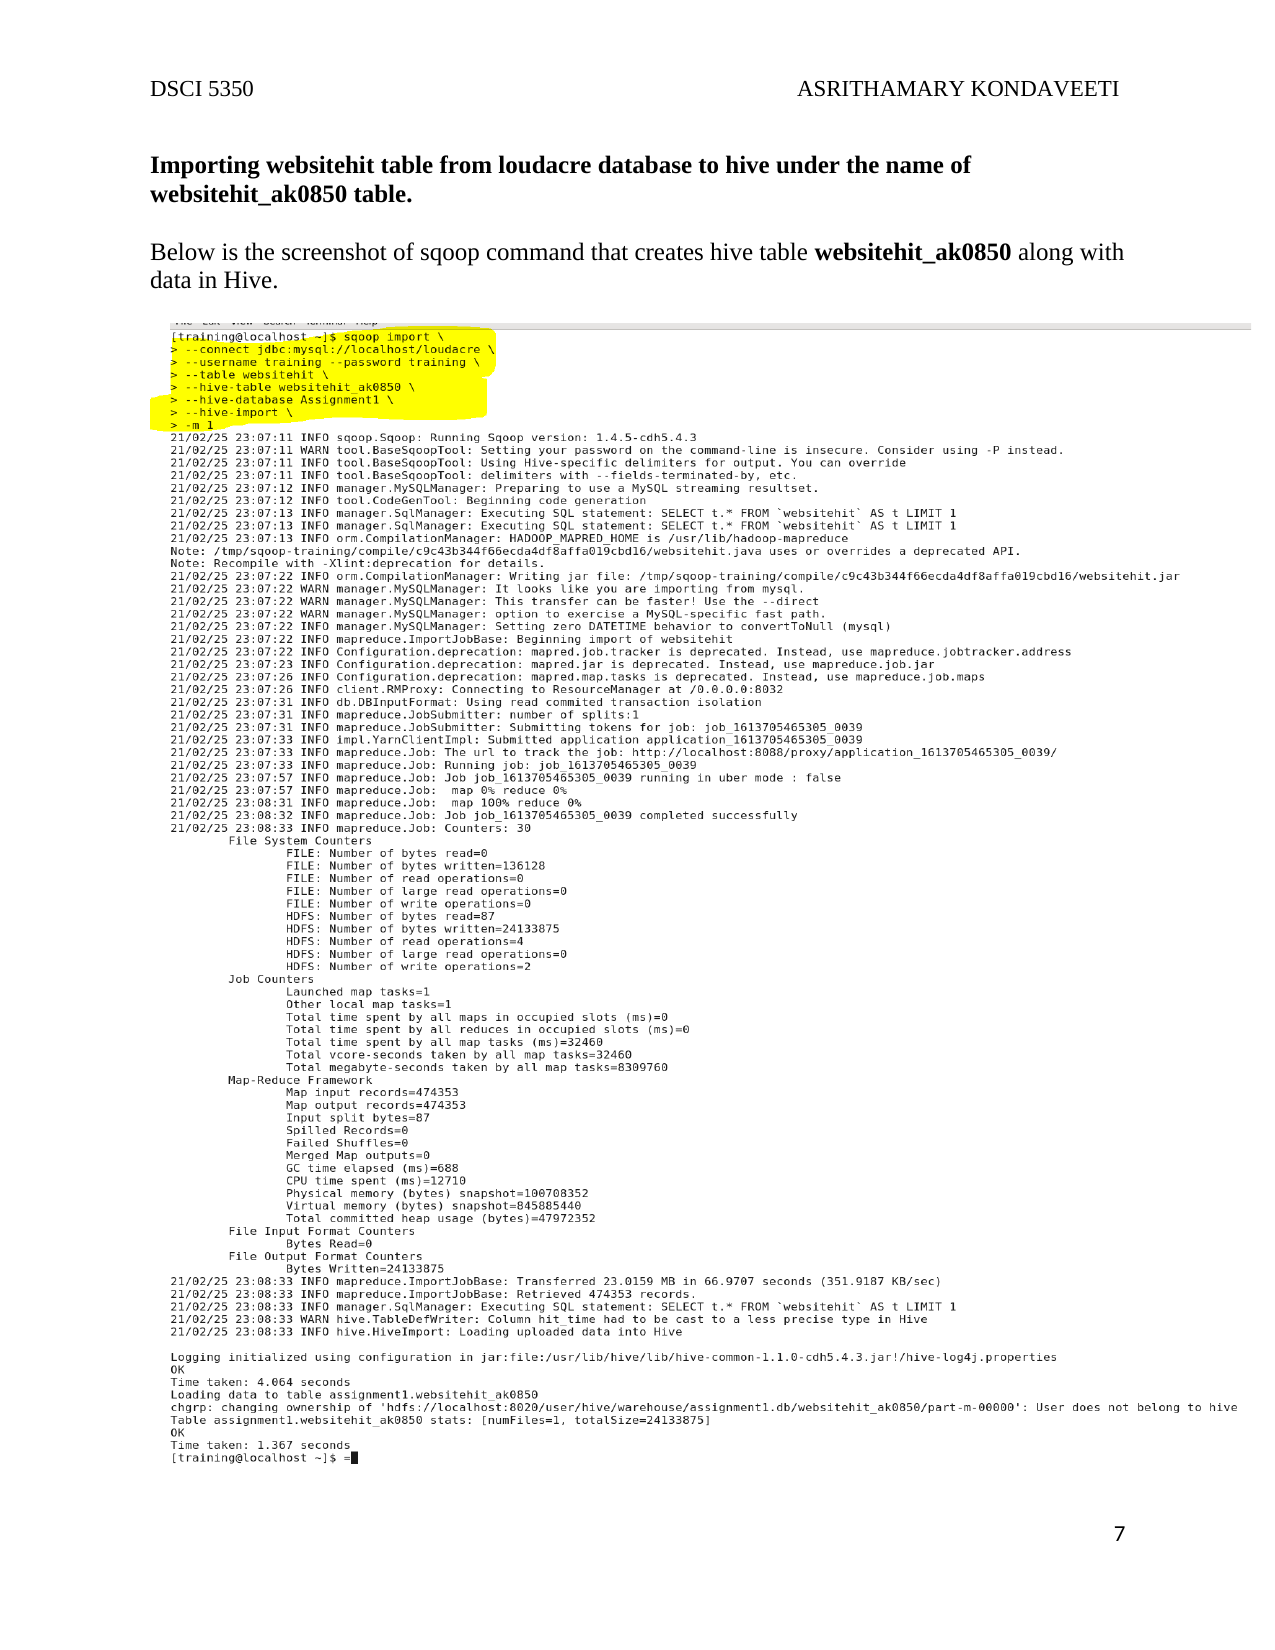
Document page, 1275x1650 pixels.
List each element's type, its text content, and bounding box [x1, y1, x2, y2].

text Importing websitehit table from loudacre database to hive under the name of websitehit_ak0850 table. [150, 150, 1125, 207]
text Below is the screenshot of sqoop command that creates hive table websitehit_ak0850 along with data in Hive. [150, 237, 1125, 294]
picture [150, 323, 1252, 1495]
